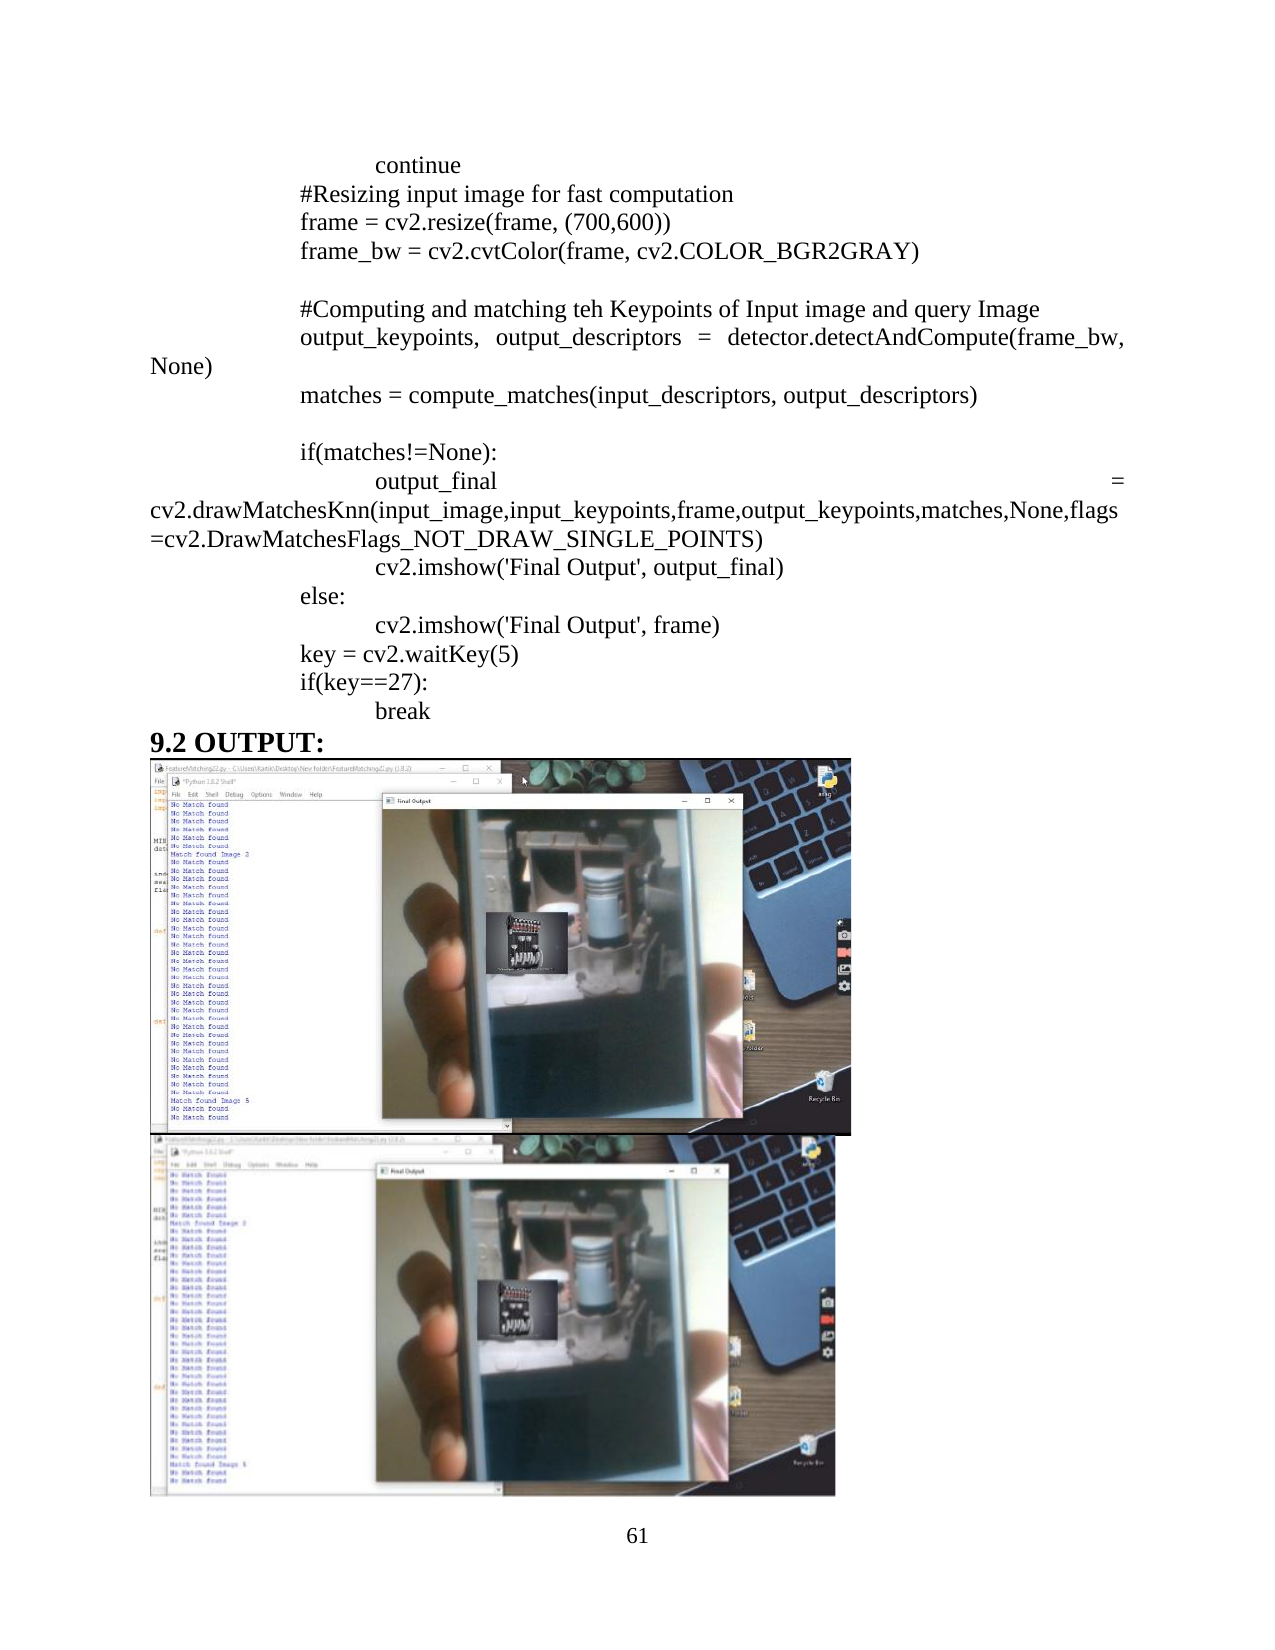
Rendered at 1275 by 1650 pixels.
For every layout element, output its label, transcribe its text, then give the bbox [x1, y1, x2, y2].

text key = cv2.waitKey(5) [150, 639, 1125, 667]
text cv2.imshow('Final Output', output_final) [150, 552, 1125, 581]
picture [150, 758, 852, 1497]
text output_keypoints, output_descriptors = detector.detectAndCompute(frame_bw, None) [150, 322, 1125, 380]
text frame = cv2.resize(frame, (700,600)) [150, 207, 1125, 236]
text continue [150, 150, 1125, 179]
text output_final = cv2.drawMatchesKnn(input_image,input_keypoints,frame,output_keypoints,matches,None,flags=cv2.DrawMatchesFlags_NOT_DRAW_SINGLE_POINTS) [150, 466, 1125, 552]
text break [150, 696, 1125, 725]
text if(key==27): [150, 667, 1125, 696]
text cv2.imshow('Final Output', frame) [150, 610, 1125, 639]
text if(matches!=None): [150, 437, 1125, 466]
text #Computing and matching teh Keypoints of Input image and query Image [150, 294, 1125, 322]
text 9.2 OUTPUT: [150, 725, 1125, 758]
text frame_bw = cv2.cvtColor(frame, cv2.COLOR_BGR2GRAY) [150, 236, 1125, 265]
text else: [150, 581, 1125, 610]
text #Resizing input image for fast computation [150, 179, 1125, 207]
text matches = compute_matches(input_descriptors, output_descriptors) [150, 380, 1125, 409]
